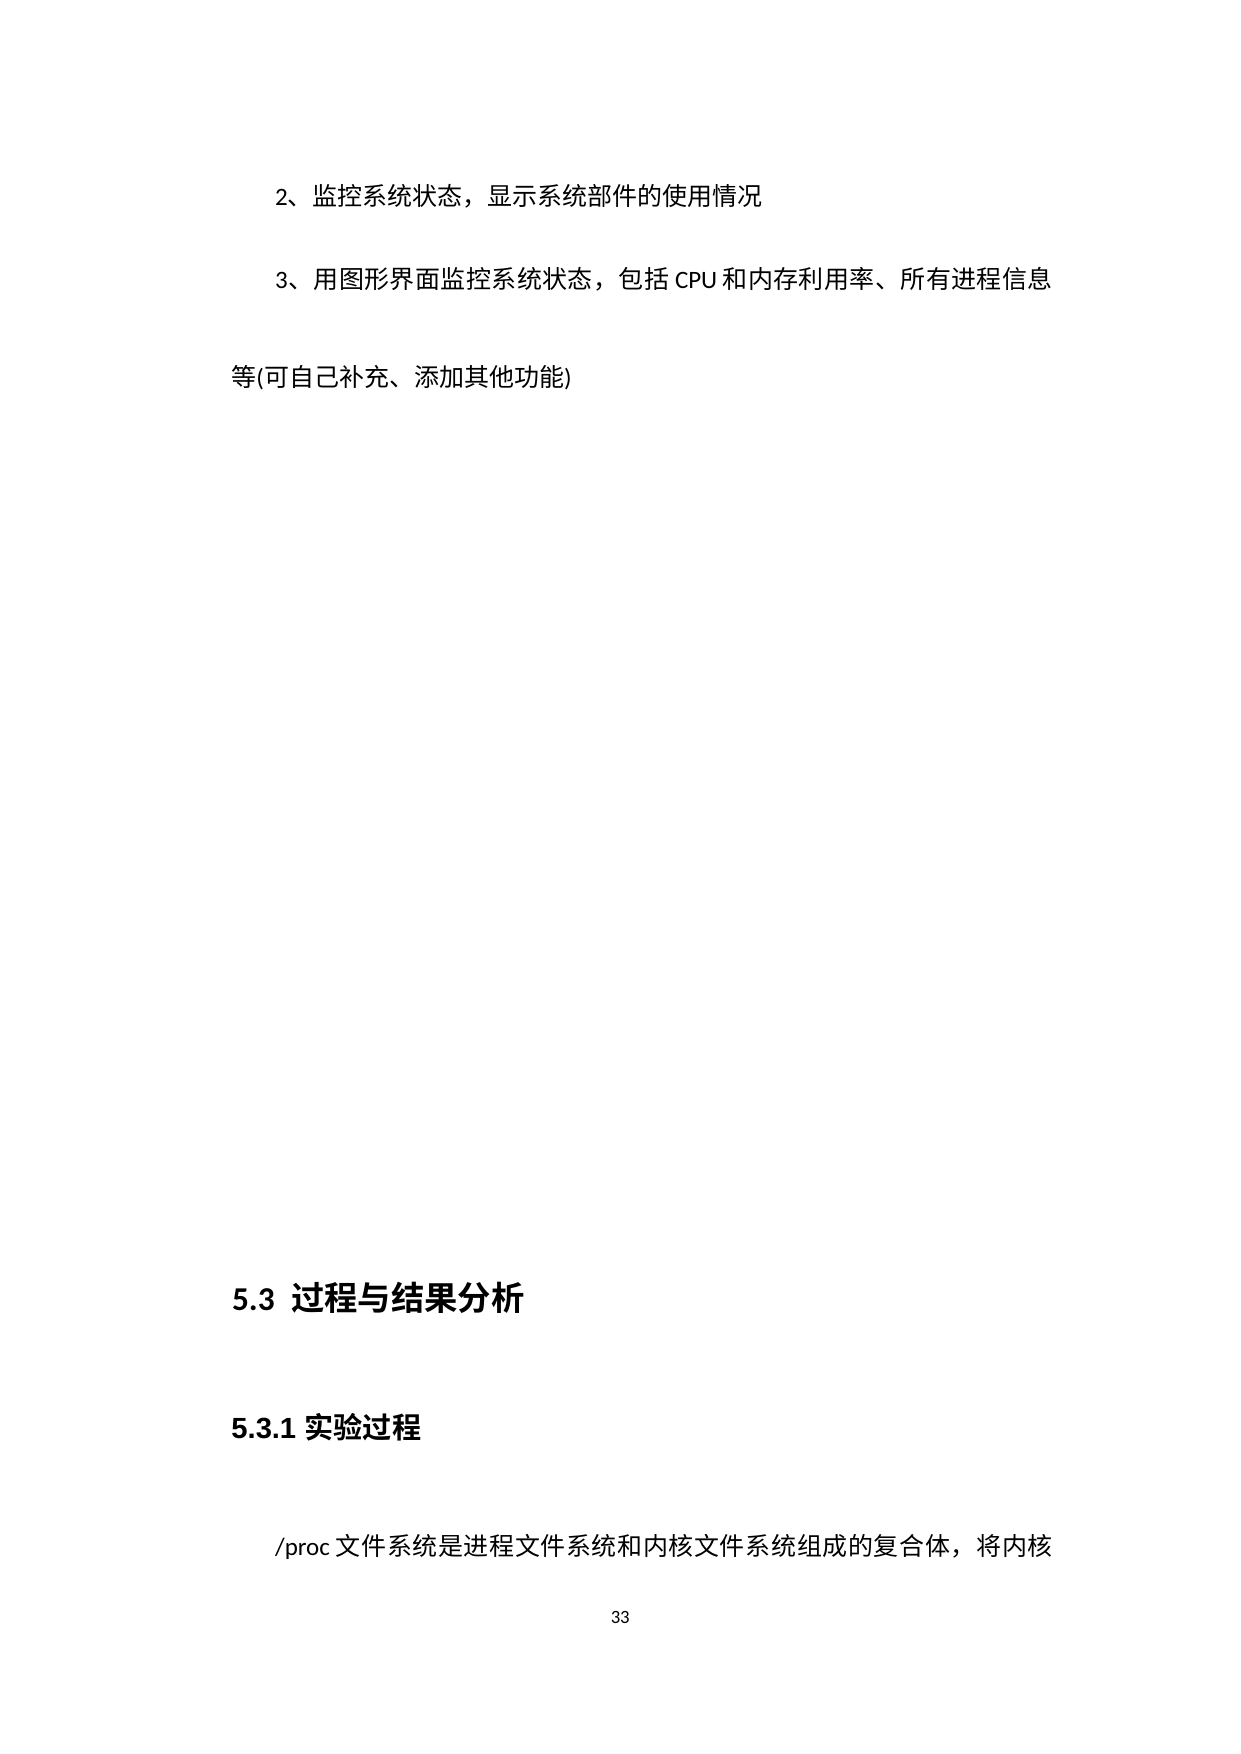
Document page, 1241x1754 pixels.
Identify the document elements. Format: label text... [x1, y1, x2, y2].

subtitle 5.3.1 实验过程 [187, 1393, 1053, 1458]
text 3、用图形界面监控系统状态，包括CPU和内存利用率、所有进程信息等(可自己补充、添加其他功能) [231, 245, 1053, 408]
text 2、监控系统状态，显示系统部件的使用情况 [231, 162, 1053, 227]
subtitle 过程与结果分析 [232, 1264, 1053, 1329]
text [231, 1512, 1053, 1577]
